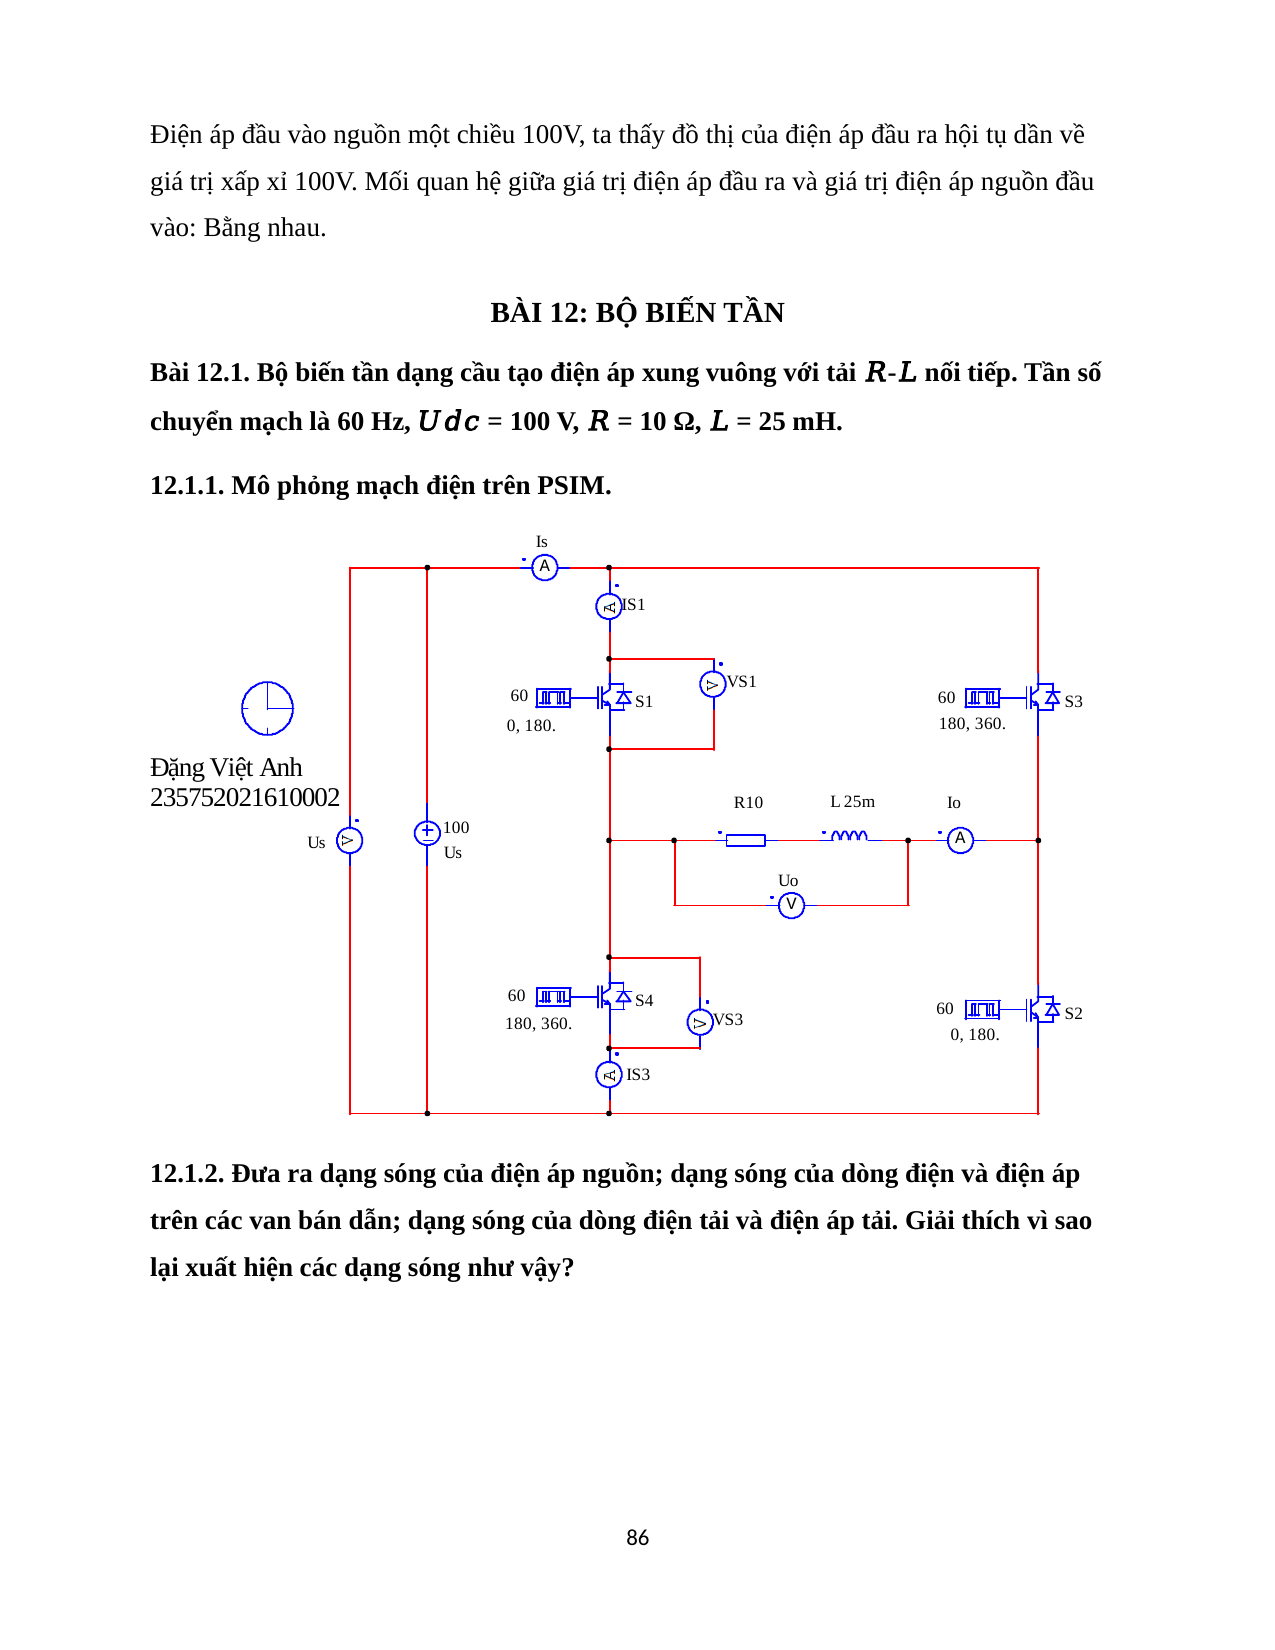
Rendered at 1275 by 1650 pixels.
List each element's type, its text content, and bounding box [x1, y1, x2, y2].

text Điện áp đầu vào nguồn một chiều 100V, ta thấy đồ thị của điện áp đầu ra hội tụ dần về giá trị xấp xỉ 100V. Mối quan hệ giữa giá trị điện áp đầu ra và giá trị điện áp nguồn đầu vào: Bằng nhau. [150, 118, 1125, 243]
subtitle BÀI 12: BỘ BIẾN TẦN [150, 296, 1125, 329]
text Bài 12.1. Bộ biến tần dạng cầu tạo điện áp xung vuông với tải 𝑅-𝐿 nối tiếp. Tần số chuyển mạch là 60 Hz, 𝑈𝑑𝑐 = 100 V, 𝑅 = 10 Ω, 𝐿 = 25 mH. [150, 354, 1125, 436]
text 12.1.2. Đưa ra dạng sóng của điện áp nguồn; dạng sóng của dòng điện và điện áp trên các van bán dẫn; dạng sóng của dòng điện tải và điện áp tải. Giải thích vì sao lại xuất hiện các dạng sóng như vậy? [150, 1158, 1125, 1282]
text 12.1.1. Mô phỏng mạch điện trên PSIM. [150, 469, 1125, 500]
